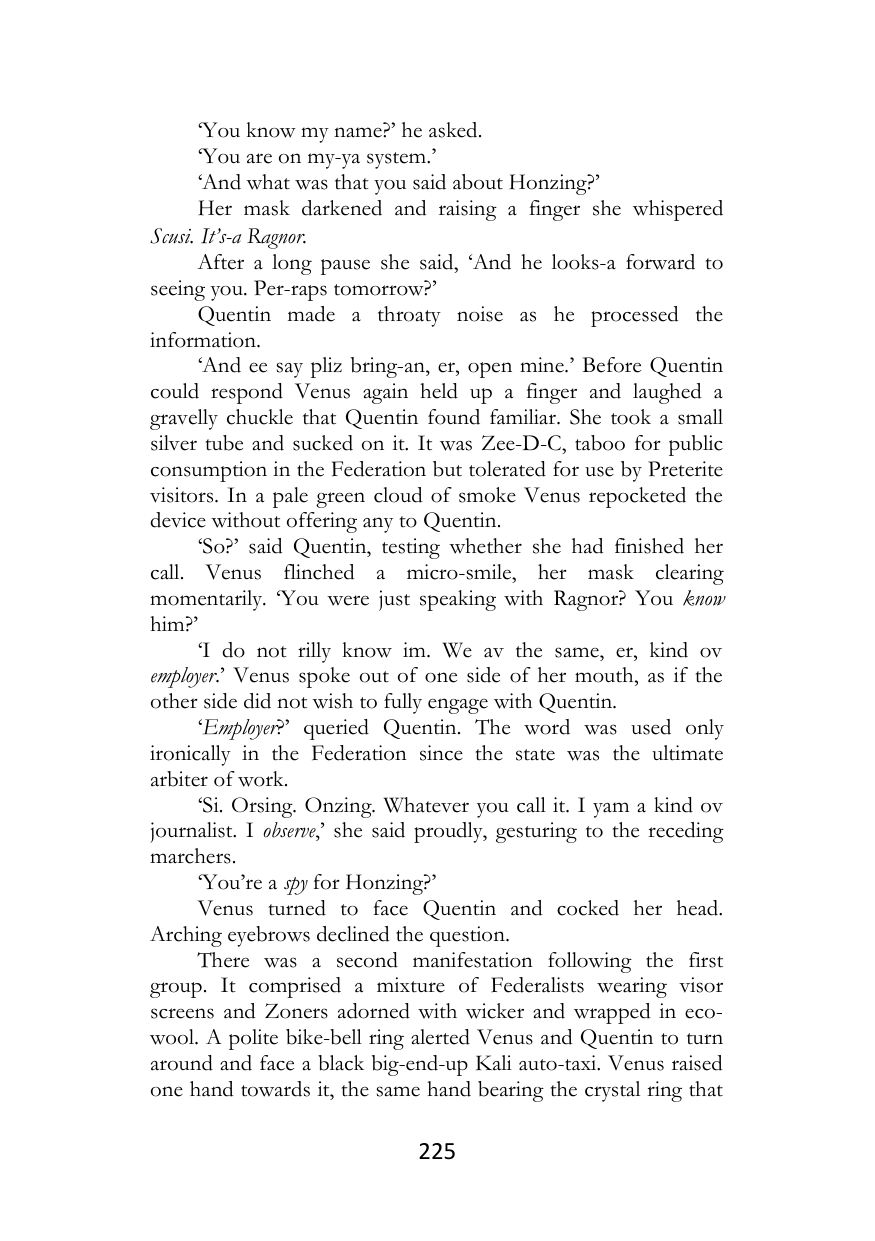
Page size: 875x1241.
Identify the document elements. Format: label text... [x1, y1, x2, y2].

text ‘And what was that you said about Honzing?’ [150, 170, 724, 196]
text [150, 947, 724, 1102]
text ‘Si. Orsing. Onzing. Whatever you call it. I yam a kind ov journalist. I observe,’ she said proudly, gesturing to the receding marchers. [150, 792, 724, 870]
text ‘You are on my-ya system.’ [150, 144, 724, 170]
text Quentin made a throaty noise as he processed the information. [150, 301, 724, 353]
text ‘And ee say pliz bring-an, er, open mine.’ Before Quentin could respond Venus again held up a finger and laughed a gravelly chuckle that Quentin found familiar. She took a small silver tube and sucked on it. It was Zee-D-C, taboo for public consumption in the Federation but tolerated for use by Preterite visitors. In a pale green cloud of smoke Venus repocketed the device without offering any to Quentin. [150, 353, 724, 534]
text ‘Employer?’ queried Quentin. The word was used only ironically in the Federation since the state was the ultimate arbiter of work. [150, 715, 724, 792]
text Venus turned to face Quentin and cocked her head. Arching eyebrows declined the question. [150, 896, 724, 947]
text ‘So?’ said Quentin, testing whether she had finished her call. Venus flinched a micro-smile, her mask clearing momentarily. ‘You were just speaking with Ragnor? You know him?’ [150, 534, 724, 637]
text After a long pause she said, ‘And he looks-a forward to seeing you. Per-raps tomorrow?’ [150, 250, 724, 301]
text ‘I do not rilly know im. We av the same, er, kind ov employer.’ Venus spoke out of one side of her mouth, as if the other side did not wish to fully engage with Quentin. [150, 637, 724, 715]
text ‘You’re a spy for Honzing?’ [150, 870, 724, 896]
text ‘You know my name?’ he asked. [150, 118, 724, 144]
text Her mask darkened and raising a finger she whispered Scusi. It’s-a Ragnor. [150, 196, 724, 250]
